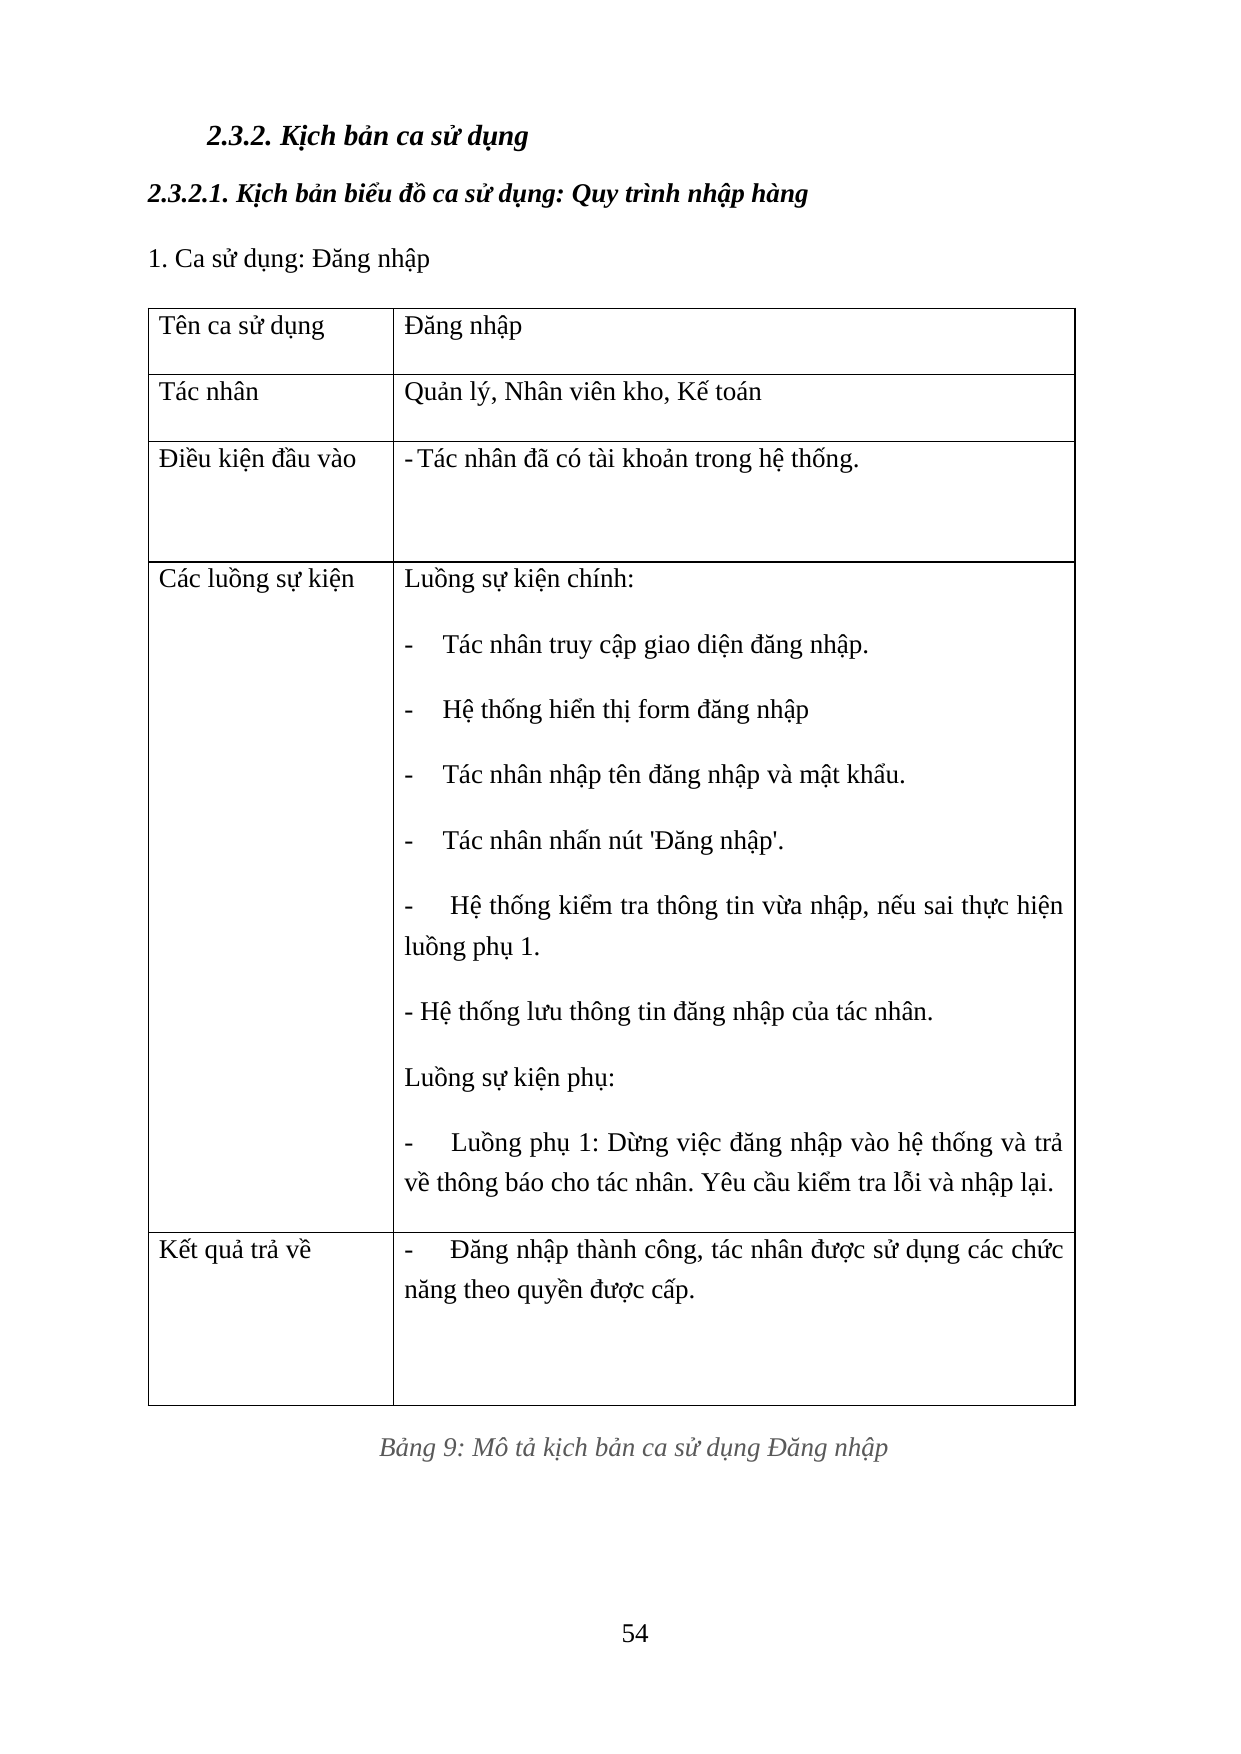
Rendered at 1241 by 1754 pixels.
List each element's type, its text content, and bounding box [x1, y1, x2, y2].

table_cell Luồng sự kiện chính: - Tác nhân truy cập giao diện đăng nhập. - Hệ thống hiển thị form đăng nhập - Tác nhân nhập tên đăng nhập và mật khẩu. - Tác nhân nhấn nút 'Đăng nhập'. - Hệ thống kiểm tra thông tin vừa nhập, nếu sai thực hiện luồng phụ 1. - Hệ thống lưu thông tin đăng nhập của tác nhân. Luồng sự kiện phụ: - Luồng phụ 1: Dừng việc đăng nhập vào hệ thống và trả về thông báo cho tác nhân. Yêu cầu kiểm tra lỗi và nhập lại. [394, 563, 1074, 1232]
table_header Đăng nhập [394, 309, 1074, 374]
text Bảng 9: Mô tả kịch bản ca sử dụng Đăng nhập [148, 1431, 1122, 1462]
table_cell Kết quả trả về [149, 1233, 393, 1404]
subtitle 2.3.2.1. Kịch bản biểu đồ ca sử dụng: Quy trình nhập hàng [148, 177, 1122, 208]
table_cell - Đăng nhập thành công, tác nhân được sử dụng các chức năng theo quyền được cấp. [394, 1233, 1074, 1404]
subtitle 2.3.2. Kịch bản ca sử dụng [148, 118, 1122, 152]
table_cell - Tác nhân đã có tài khoản trong hệ thống. [394, 442, 1074, 561]
text 1. Ca sử dụng: Đăng nhập [148, 242, 1122, 273]
table_header Tên ca sử dụng [149, 309, 393, 374]
table_cell Điều kiện đầu vào [149, 442, 393, 561]
table_cell Quản lý, Nhân viên kho, Kế toán [394, 375, 1074, 441]
table_cell Tác nhân [149, 375, 393, 441]
table_cell Các luồng sự kiện [149, 563, 393, 1232]
